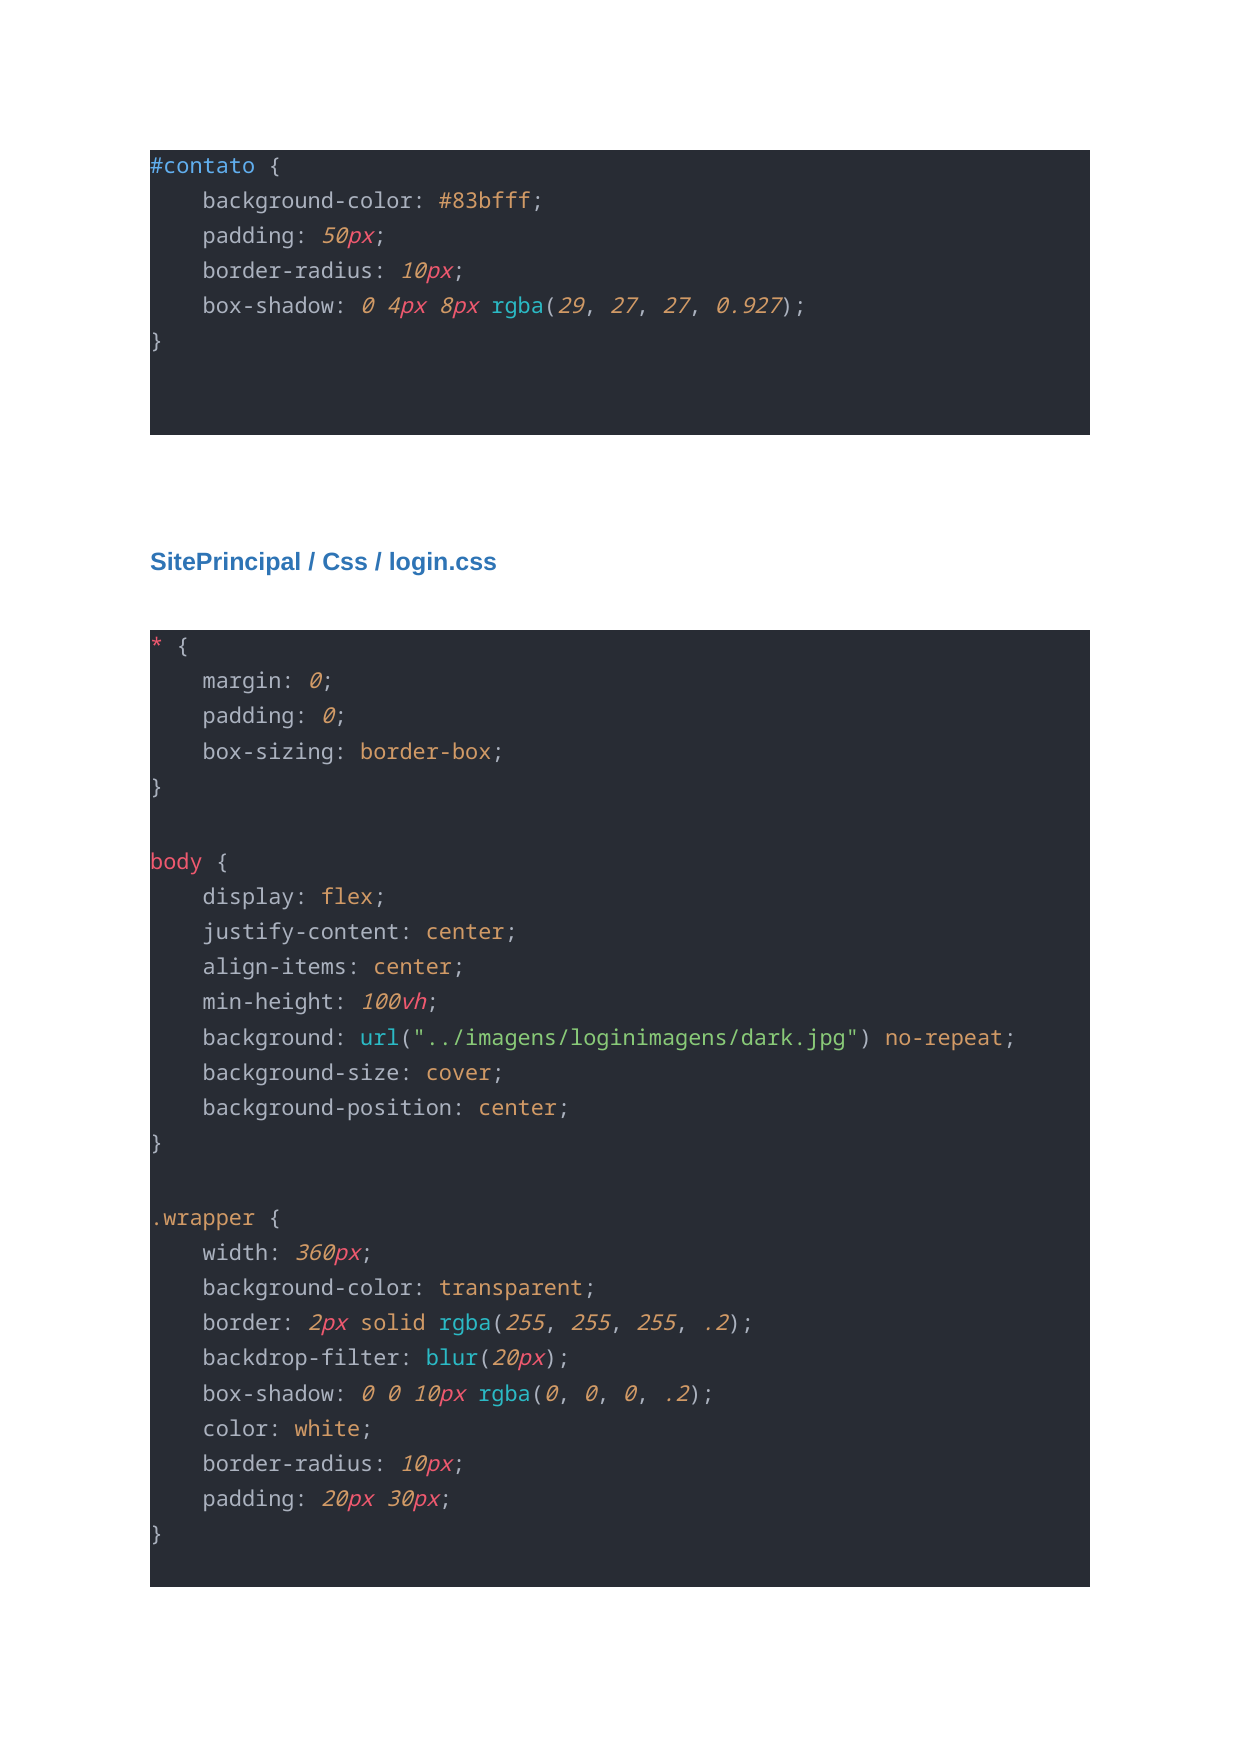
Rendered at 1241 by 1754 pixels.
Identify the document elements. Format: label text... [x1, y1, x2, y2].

text * { [150, 630, 1090, 660]
text background-position: center; [150, 1092, 1090, 1121]
text margin: 0; [150, 665, 1090, 695]
text backdrop-filter: blur(20px); [150, 1342, 1090, 1372]
text box-sizing: border-box; [150, 736, 1090, 765]
text background: url("../imagens/loginimagens/dark.jpg") no-repeat; [150, 1021, 1090, 1051]
text justify-content: center; [150, 916, 1090, 946]
text } [150, 1518, 1090, 1548]
text background-color: transparent; [150, 1272, 1090, 1302]
text } [150, 1127, 1090, 1157]
text min-height: 100vh; [150, 986, 1090, 1016]
text } [150, 771, 1090, 801]
text box-shadow: 0 0 10px rgba(0, 0, 0, .2); [150, 1377, 1090, 1407]
text .wrapper { [150, 1202, 1090, 1232]
text padding: 50px; [150, 220, 1090, 250]
text border: 2px solid rgba(255, 255, 255, .2); [150, 1307, 1090, 1337]
text } [150, 326, 1090, 355]
subtitle SitePrincipal / Css / login.css [150, 547, 1090, 576]
text background-size: cover; [150, 1057, 1090, 1086]
text width: 360px; [150, 1237, 1090, 1267]
text background-color: #83bfff; [150, 185, 1090, 215]
text align-items: center; [150, 951, 1090, 981]
text border-radius: 10px; [150, 255, 1090, 285]
text display: flex; [150, 881, 1090, 911]
text padding: 0; [150, 701, 1090, 730]
text box-shadow: 0 4px 8px rgba(29, 27, 27, 0.927); [150, 290, 1090, 320]
text body { [150, 846, 1090, 876]
text #contato { [150, 150, 1090, 180]
text border-radius: 10px; [150, 1448, 1090, 1477]
text color: white; [150, 1413, 1090, 1442]
text padding: 20px 30px; [150, 1483, 1090, 1513]
